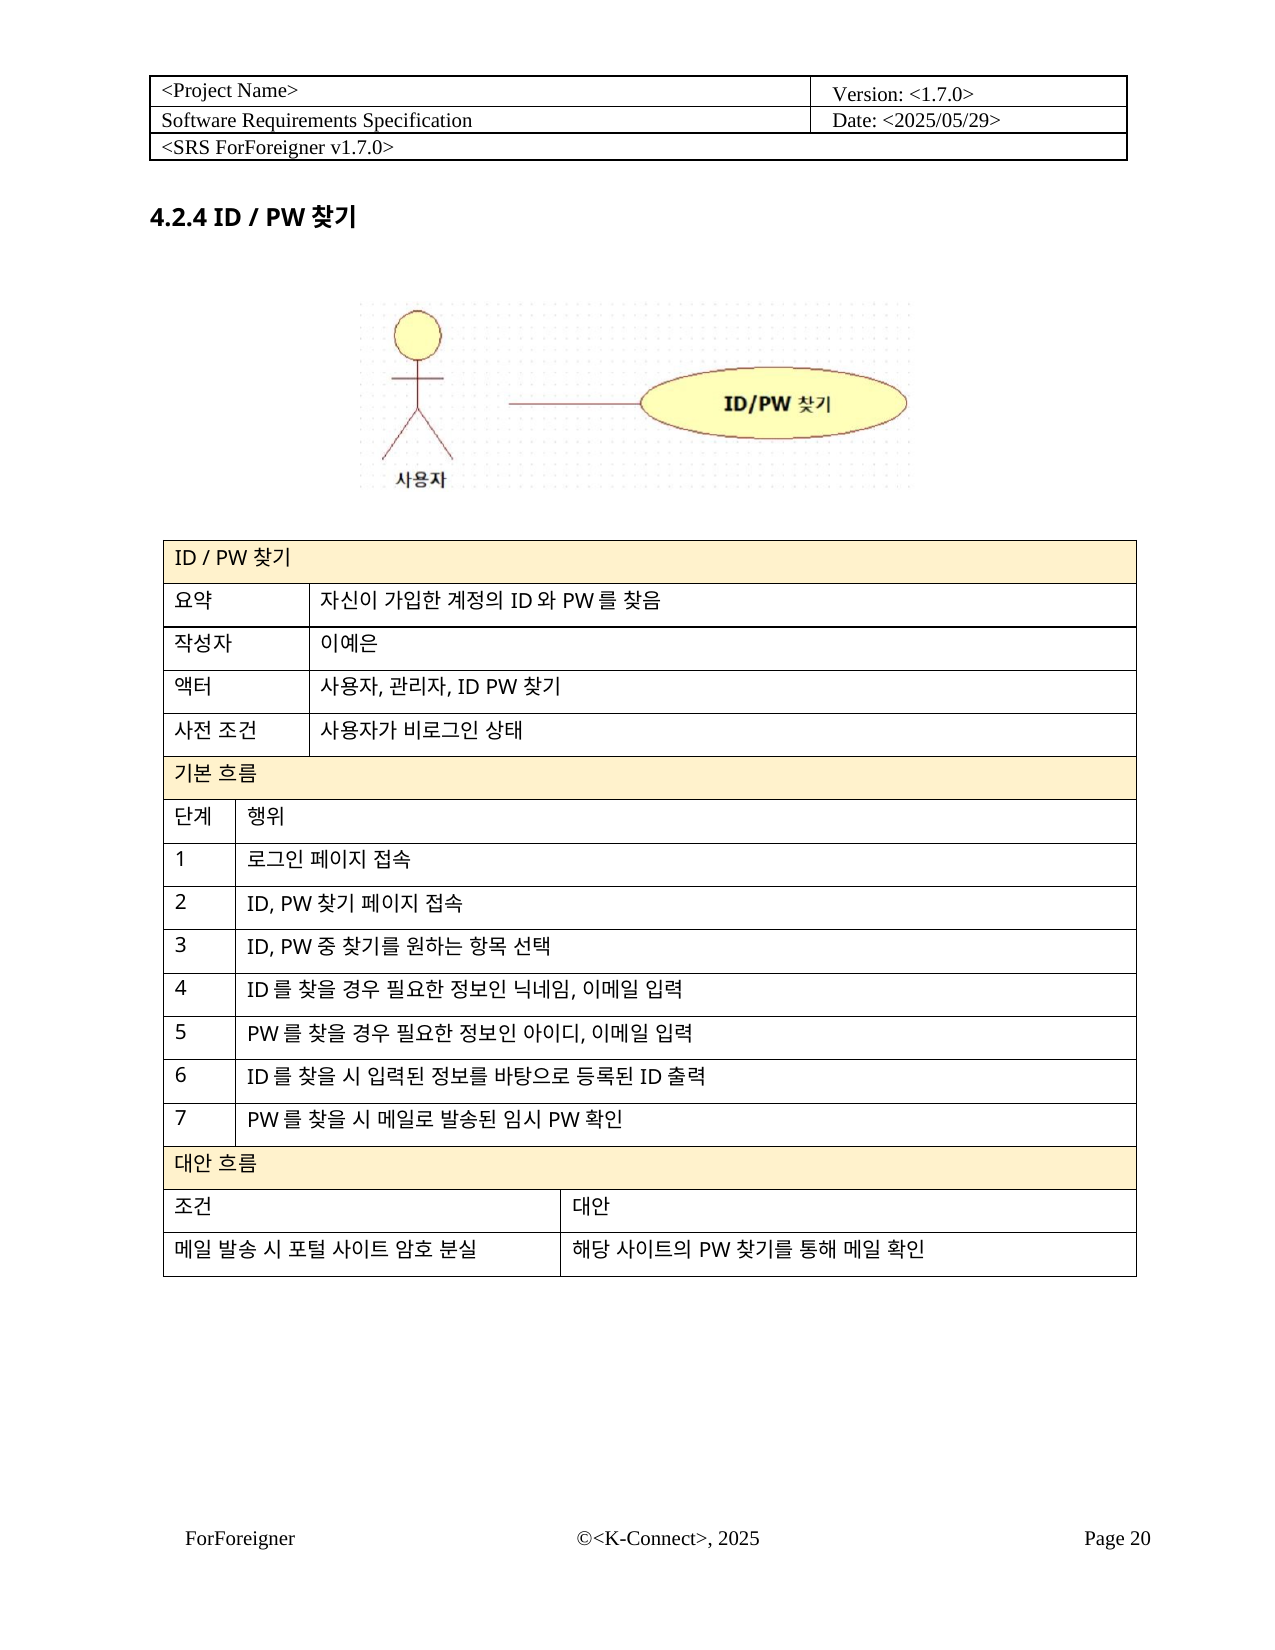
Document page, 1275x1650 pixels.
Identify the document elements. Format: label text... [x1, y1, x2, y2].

table_cell 메일 발송 시 포털 사이트 암호 분실 [164, 1233, 560, 1276]
table_cell 단계 [164, 800, 235, 843]
table_cell 자신이 가입한 계정의 ID와 PW를 찾음 [310, 584, 1136, 626]
table_cell PW를 찾을 경우 필요한 정보인 아이디, 이메일 입력 [236, 1017, 1136, 1059]
table_cell 1 [164, 844, 235, 886]
table_cell PW를 찾을 시 메일로 발송된 임시 PW 확인 [236, 1104, 1136, 1146]
table_cell ID, PW 중 찾기를 원하는 항목 선택 [236, 930, 1136, 972]
table_cell 기본 흐름 [164, 757, 1136, 799]
table_cell 4 [164, 974, 235, 1016]
table_header ID / PW 찾기 [164, 541, 1136, 583]
table_cell 3 [164, 930, 235, 972]
table_cell 작성자 [164, 628, 309, 669]
table_cell ID를 찾을 경우 필요한 정보인 닉네임, 이메일 입력 [236, 974, 1136, 1016]
table_cell 로그인 페이지 접속 [236, 844, 1136, 886]
table_cell 7 [164, 1104, 235, 1146]
table_cell 대안 흐름 [164, 1147, 1136, 1189]
table_cell 사용자, 관리자, ID PW 찾기 [310, 671, 1136, 713]
table_cell 행위 [236, 800, 1136, 843]
subtitle 4.2.4 ID / PW 찾기 [150, 198, 1125, 234]
table_cell 6 [164, 1060, 235, 1102]
table_cell ID, PW 찾기 페이지 접속 [236, 887, 1136, 929]
table_cell ID를 찾을 시 입력된 정보를 바탕으로 등록된 ID 출력 [236, 1060, 1136, 1102]
table_cell 사전 조건 [164, 714, 309, 756]
table_cell 해당 사이트의 PW 찾기를 통해 메일 확인 [561, 1233, 1136, 1276]
table_cell 사용자가 비로그인 상태 [310, 714, 1136, 756]
table_cell 5 [164, 1017, 235, 1059]
table_cell 액터 [164, 671, 309, 713]
table_cell 요약 [164, 584, 309, 626]
table_cell 대안 [561, 1190, 1136, 1232]
table_cell 조건 [164, 1190, 560, 1232]
table_cell 이예은 [310, 628, 1136, 669]
table_cell 2 [164, 887, 235, 929]
